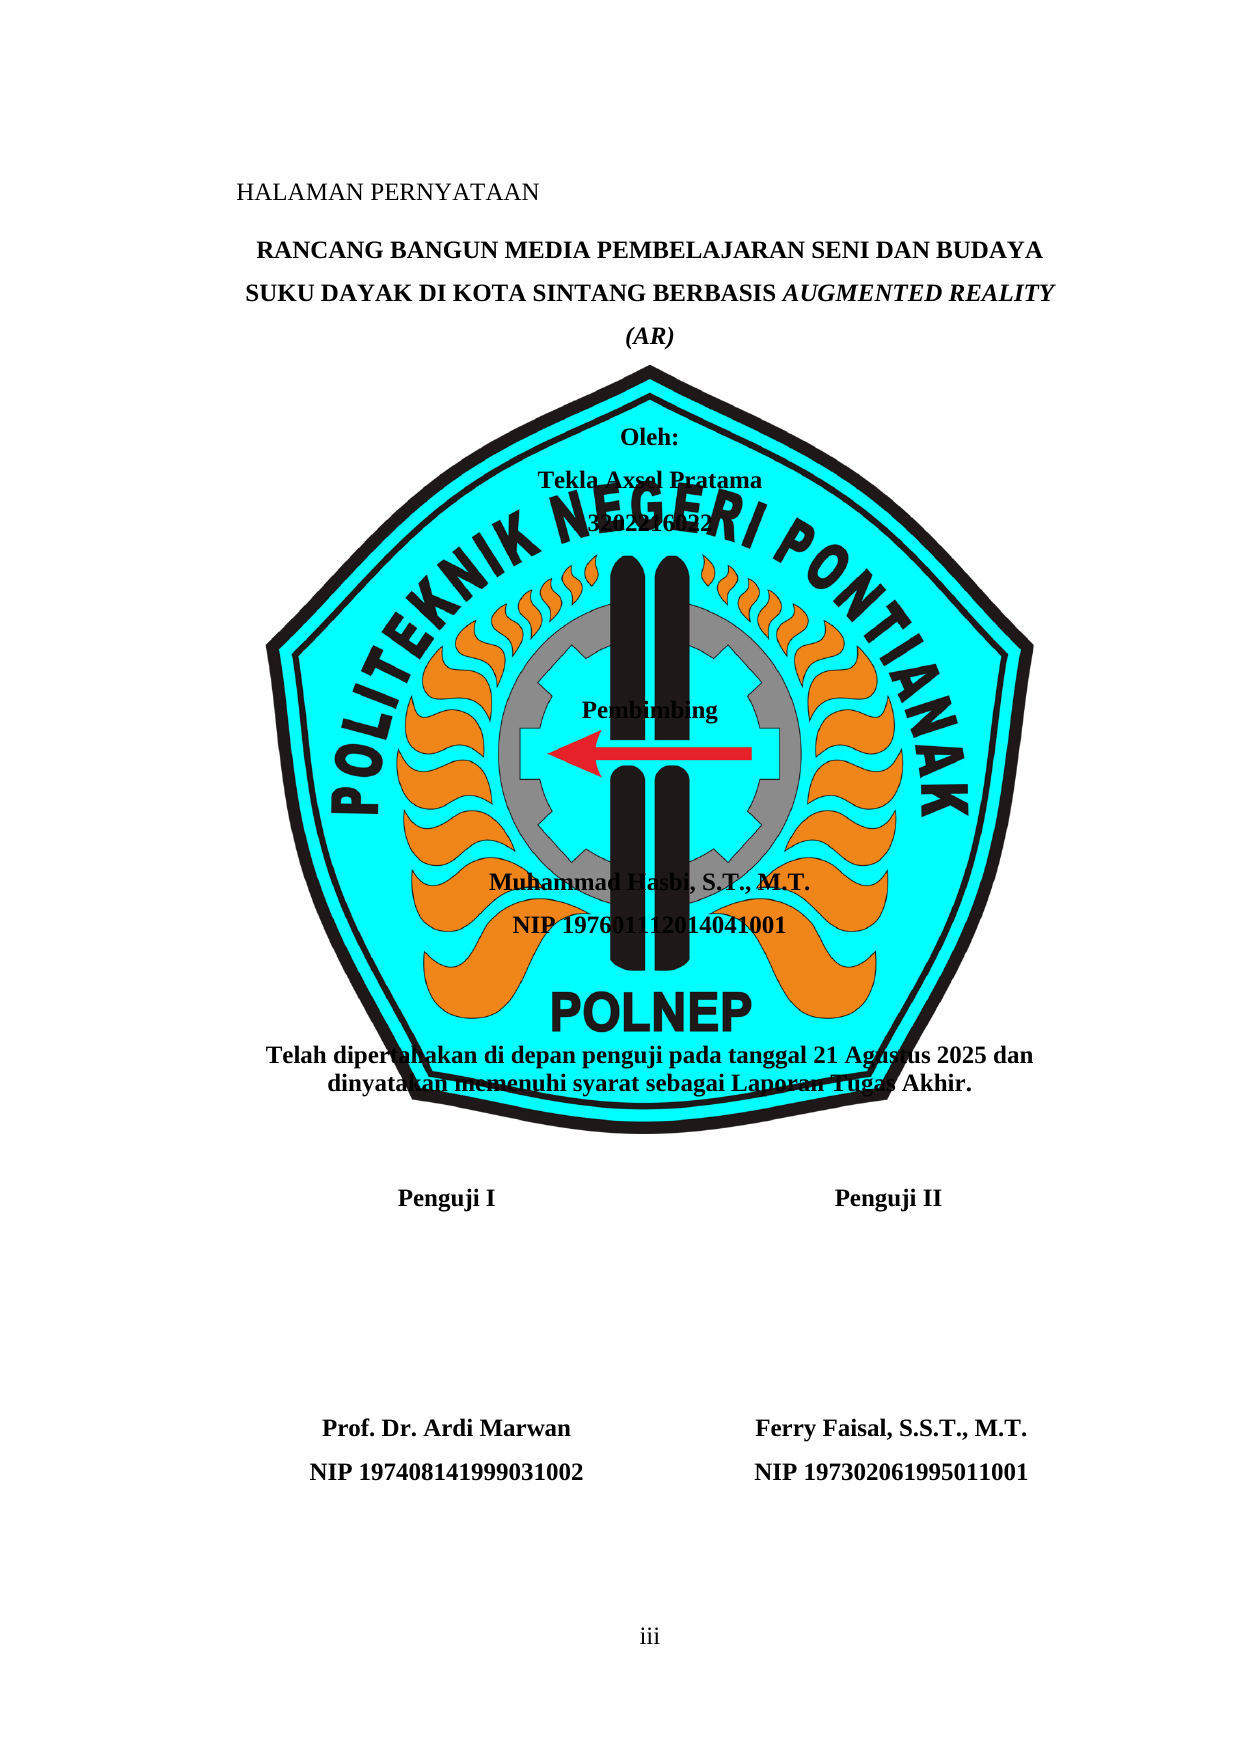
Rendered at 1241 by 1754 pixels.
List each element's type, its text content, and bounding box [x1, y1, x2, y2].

subtitle HALAMAN PERNYATAAN [236, 177, 1063, 206]
picture [265, 1097, 1034, 1134]
text Pembimbing [236, 695, 1063, 723]
text Tekla Axsel Pratama [236, 465, 1063, 493]
table_header Penguji I Prof. Dr. Ardi Marwan NIP 197408141999031002 [225, 1184, 668, 1499]
text RANCANG BANGUN MEDIA PEMBELAJARAN SENI DAN BUDAYA SUKU DAYAK DI KOTA SINTANG BERBASIS AUGMENTED REALITY (AR) [236, 235, 1063, 350]
text 3202216022 [236, 508, 1063, 537]
picture [265, 365, 1034, 422]
picture [265, 493, 1034, 508]
picture [265, 537, 1034, 695]
picture [265, 896, 1034, 910]
text Muhammad Hasbi, S.T., M.T. [236, 867, 1063, 896]
text Telah dipertahakan di depan penguji pada tanggal 21 Agustus 2025 dan dinyatakan memenuhi syarat sebagai Laporan Tugas Akhir. [236, 1040, 1063, 1097]
picture [265, 939, 1034, 1040]
text NIP 197601112014041001 [236, 910, 1063, 939]
table_header Penguji II Ferry Faisal, S.S.T., M.T. NIP 197302061995011001 [668, 1184, 1096, 1499]
picture [265, 723, 1034, 867]
text Oleh: [236, 422, 1063, 450]
picture [265, 450, 1034, 465]
